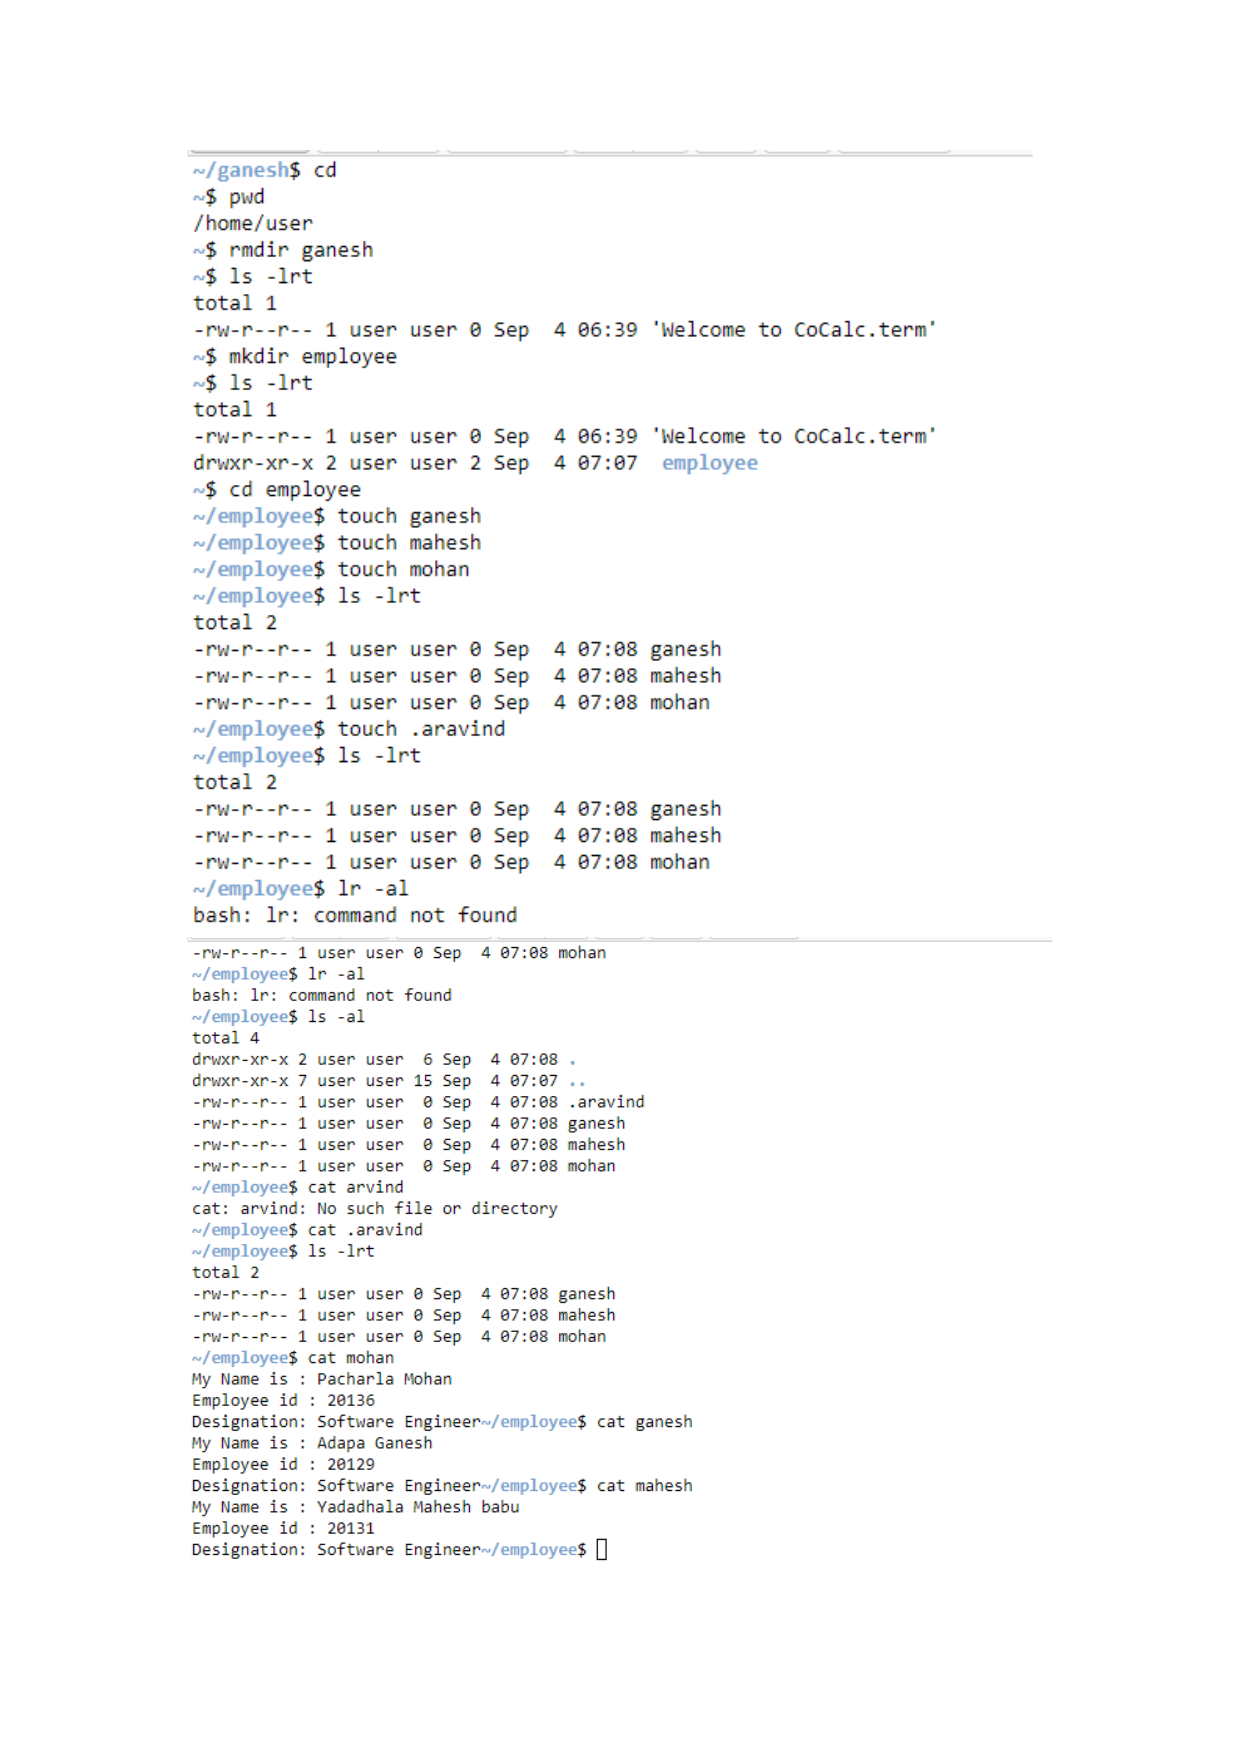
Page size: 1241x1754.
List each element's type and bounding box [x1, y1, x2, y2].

picture [187, 150, 1053, 1574]
